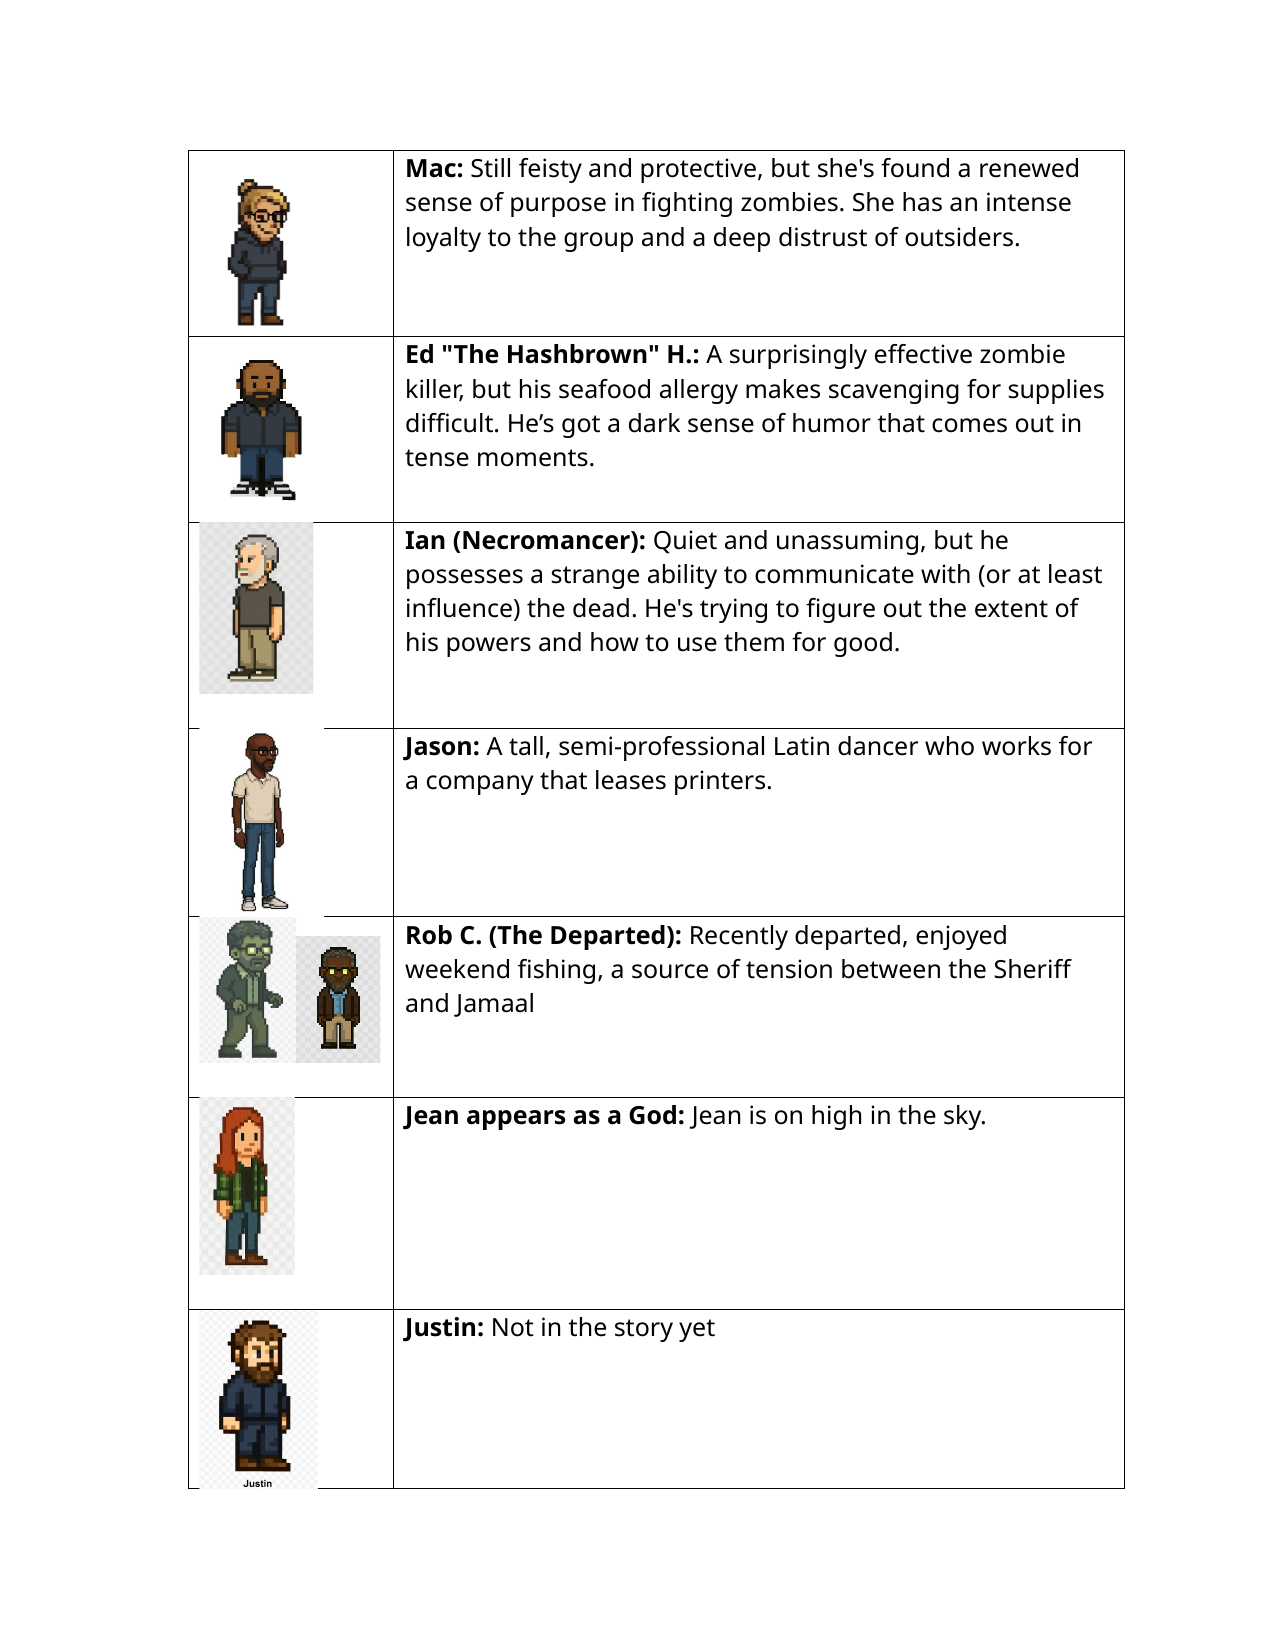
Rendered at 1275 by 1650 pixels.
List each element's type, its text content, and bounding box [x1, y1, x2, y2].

table_cell [189, 1098, 393, 1309]
table_cell [189, 1310, 199, 1488]
table_cell [189, 337, 199, 522]
table_cell [323, 337, 393, 522]
table_cell [318, 1310, 393, 1488]
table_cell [394, 1310, 1124, 1488]
picture [199, 728, 381, 1063]
picture [199, 151, 323, 694]
picture [199, 1097, 295, 1275]
table_cell Mac: Still feisty and protective, but she's found a renewed sense of purpose in fighting zombies. She has an intense loyalty to the group and a deep distrust of outsiders. [394, 151, 1124, 336]
table_cell Ian (Necromancer): Quiet and unassuming, but he possesses a strange ability to communicate with (or at least influence) the dead. He's trying to figure out the extent of his powers and how to use them for good. [394, 523, 1124, 728]
table_cell [189, 523, 393, 728]
table_cell [189, 151, 199, 336]
table_cell [189, 729, 199, 916]
table_cell Jean appears as a God: Jean is on high in the sky. [394, 1098, 1124, 1309]
table_cell [189, 917, 393, 1097]
table_cell [325, 729, 393, 916]
picture [199, 1310, 318, 1489]
table_cell Ed "The Hashbrown" H.: A surprisingly effective zombie killer, but his seafood allergy makes scavenging for supplies difficult. He’s got a dark sense of humor that comes out in tense moments. [394, 337, 1124, 522]
table_cell [323, 151, 393, 336]
table_cell Rob C. (The Departed): Recently departed, enjoyed weekend fishing, a source of tension between the Sheriff and Jamaal [394, 917, 1124, 1097]
table_cell Jason: A tall, semi-professional Latin dancer who works for a company that leases printers. [394, 729, 1124, 916]
